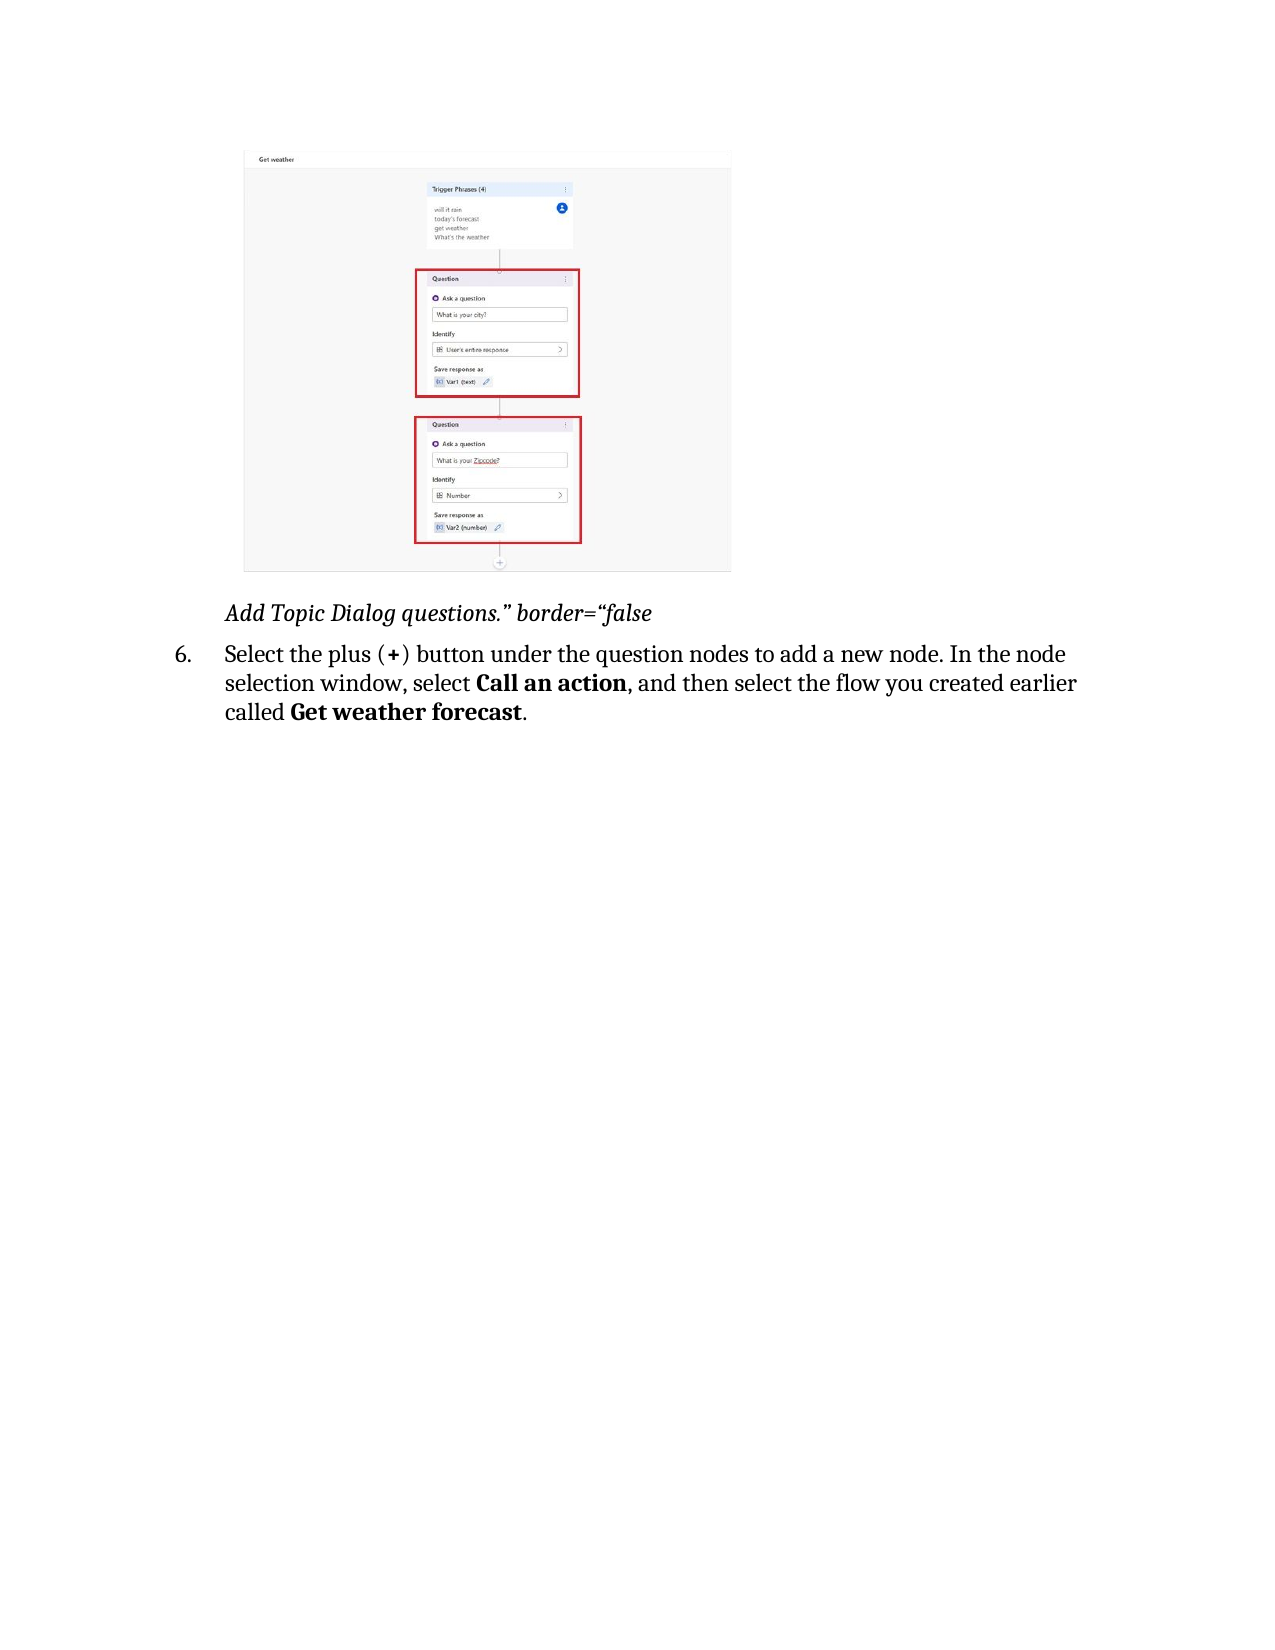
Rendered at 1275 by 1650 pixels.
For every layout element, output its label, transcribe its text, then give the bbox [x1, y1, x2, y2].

list Select the plus (+) button under the question nodes to add a new node. In the node selection window, select Call an action, and then select the flow you created earlier called Get weather forecast. [175, 640, 1125, 726]
list Add Topic Dialog questions.” border=“false [175, 599, 1125, 628]
picture [243, 150, 732, 572]
